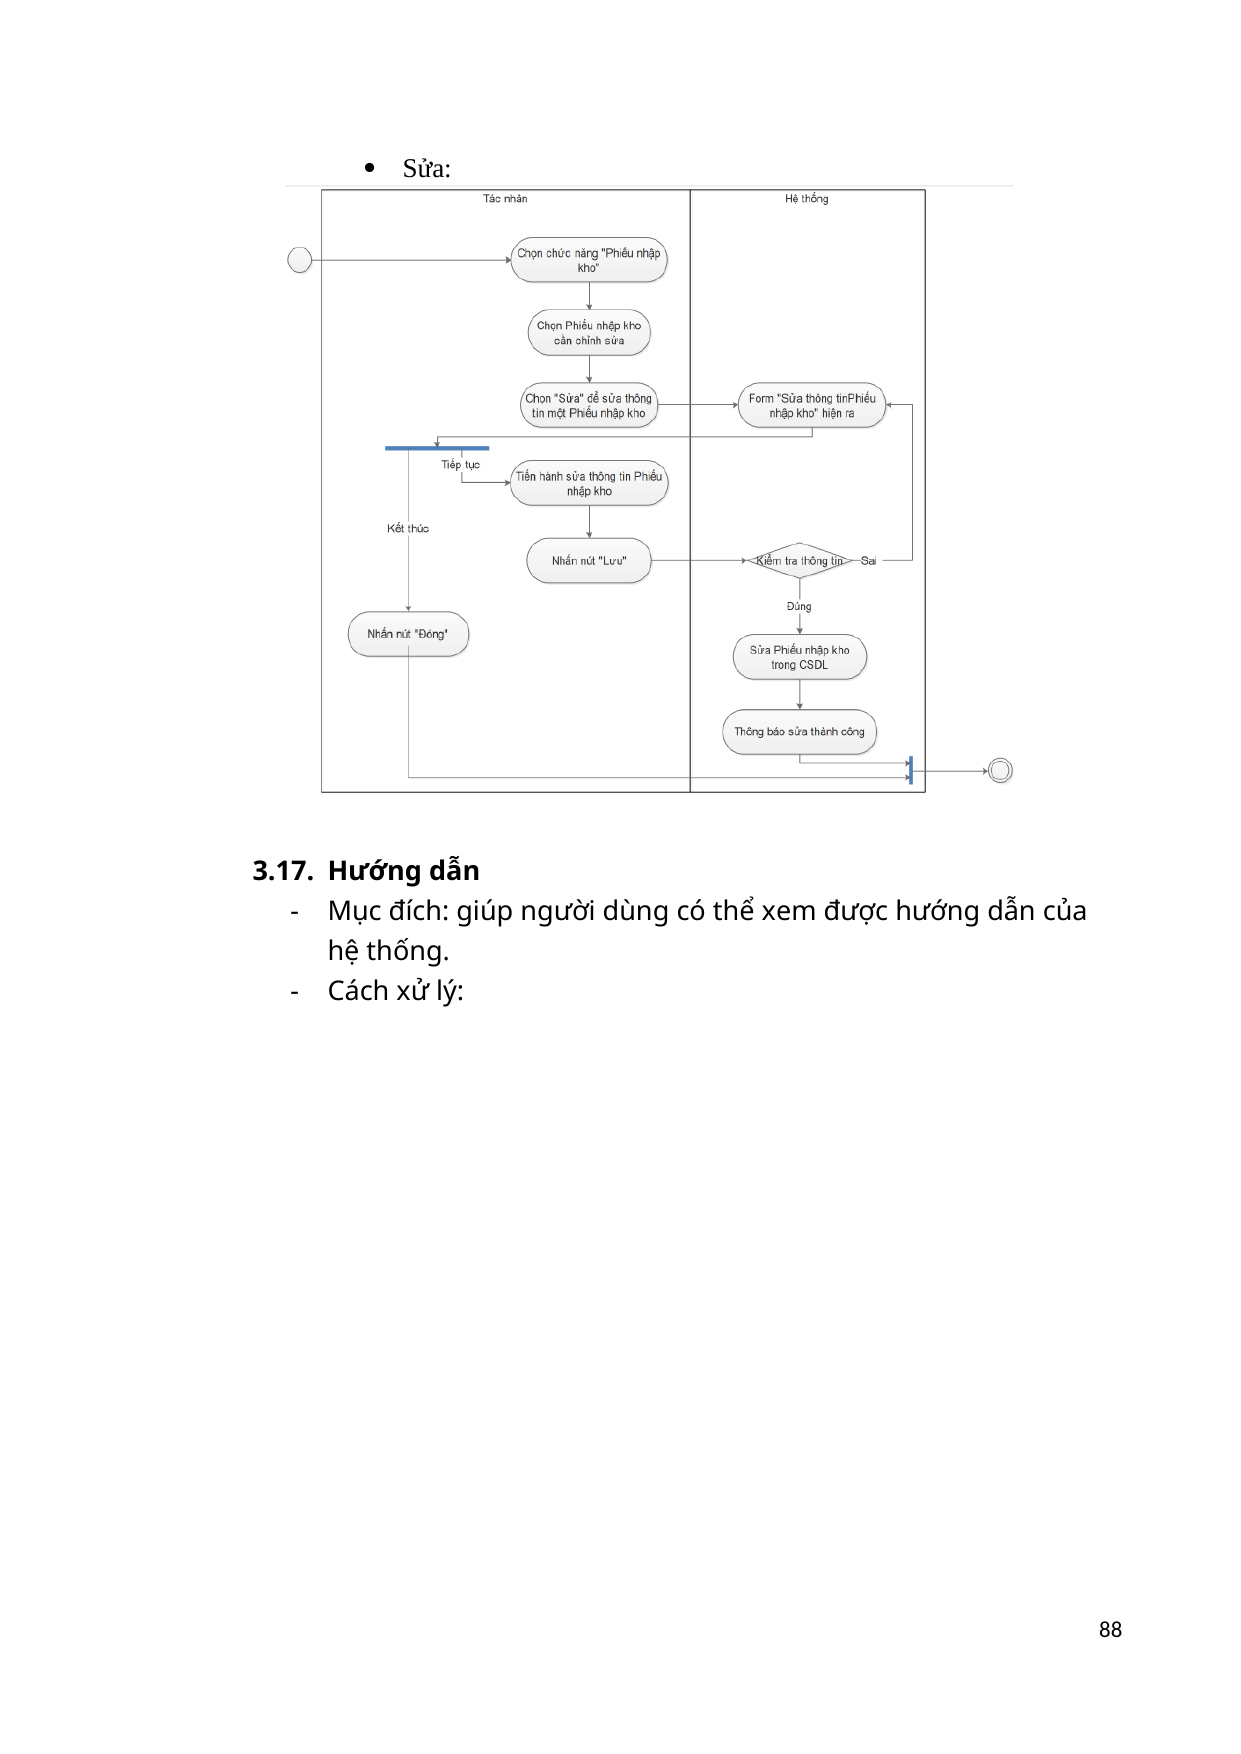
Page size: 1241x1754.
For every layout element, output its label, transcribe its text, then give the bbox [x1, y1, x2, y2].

list Sửa: [365, 152, 1122, 183]
picture [285, 185, 1014, 794]
list Cách xử lý: [290, 971, 1122, 1008]
list Mục đích: giúp người dùng có thể xem được hướng dẫn của hệ thống. [290, 892, 1122, 968]
list Hướng dẫn [252, 852, 1122, 889]
